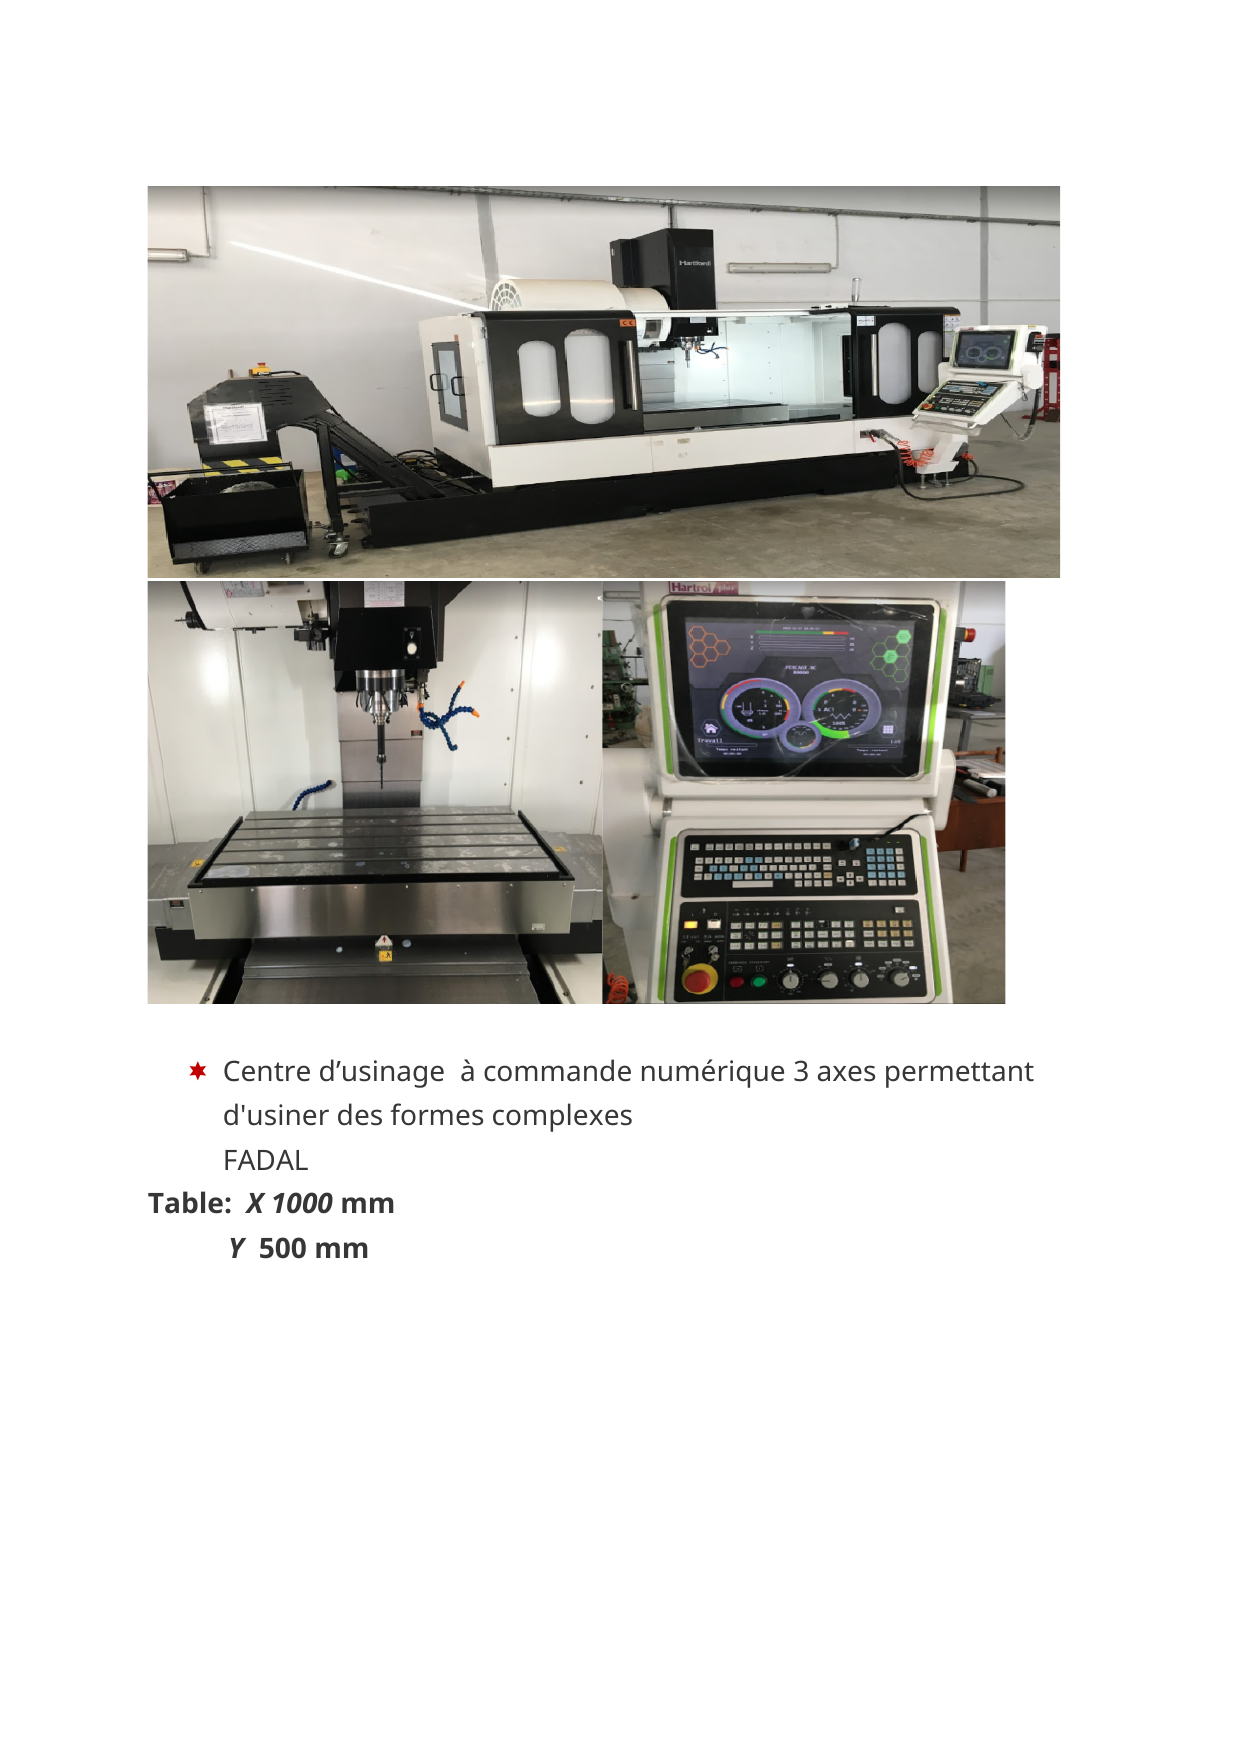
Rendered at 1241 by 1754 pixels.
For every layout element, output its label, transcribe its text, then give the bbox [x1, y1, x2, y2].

text Table: X 1000 mm [148, 1184, 1093, 1222]
text Y 500 mm [148, 1228, 1093, 1266]
picture [147, 186, 1060, 578]
picture [147, 581, 1006, 1004]
list Centre d’usinage à commande numérique 3 axes permettant d'usiner des formes complexes FADAL [185, 1052, 1093, 1178]
